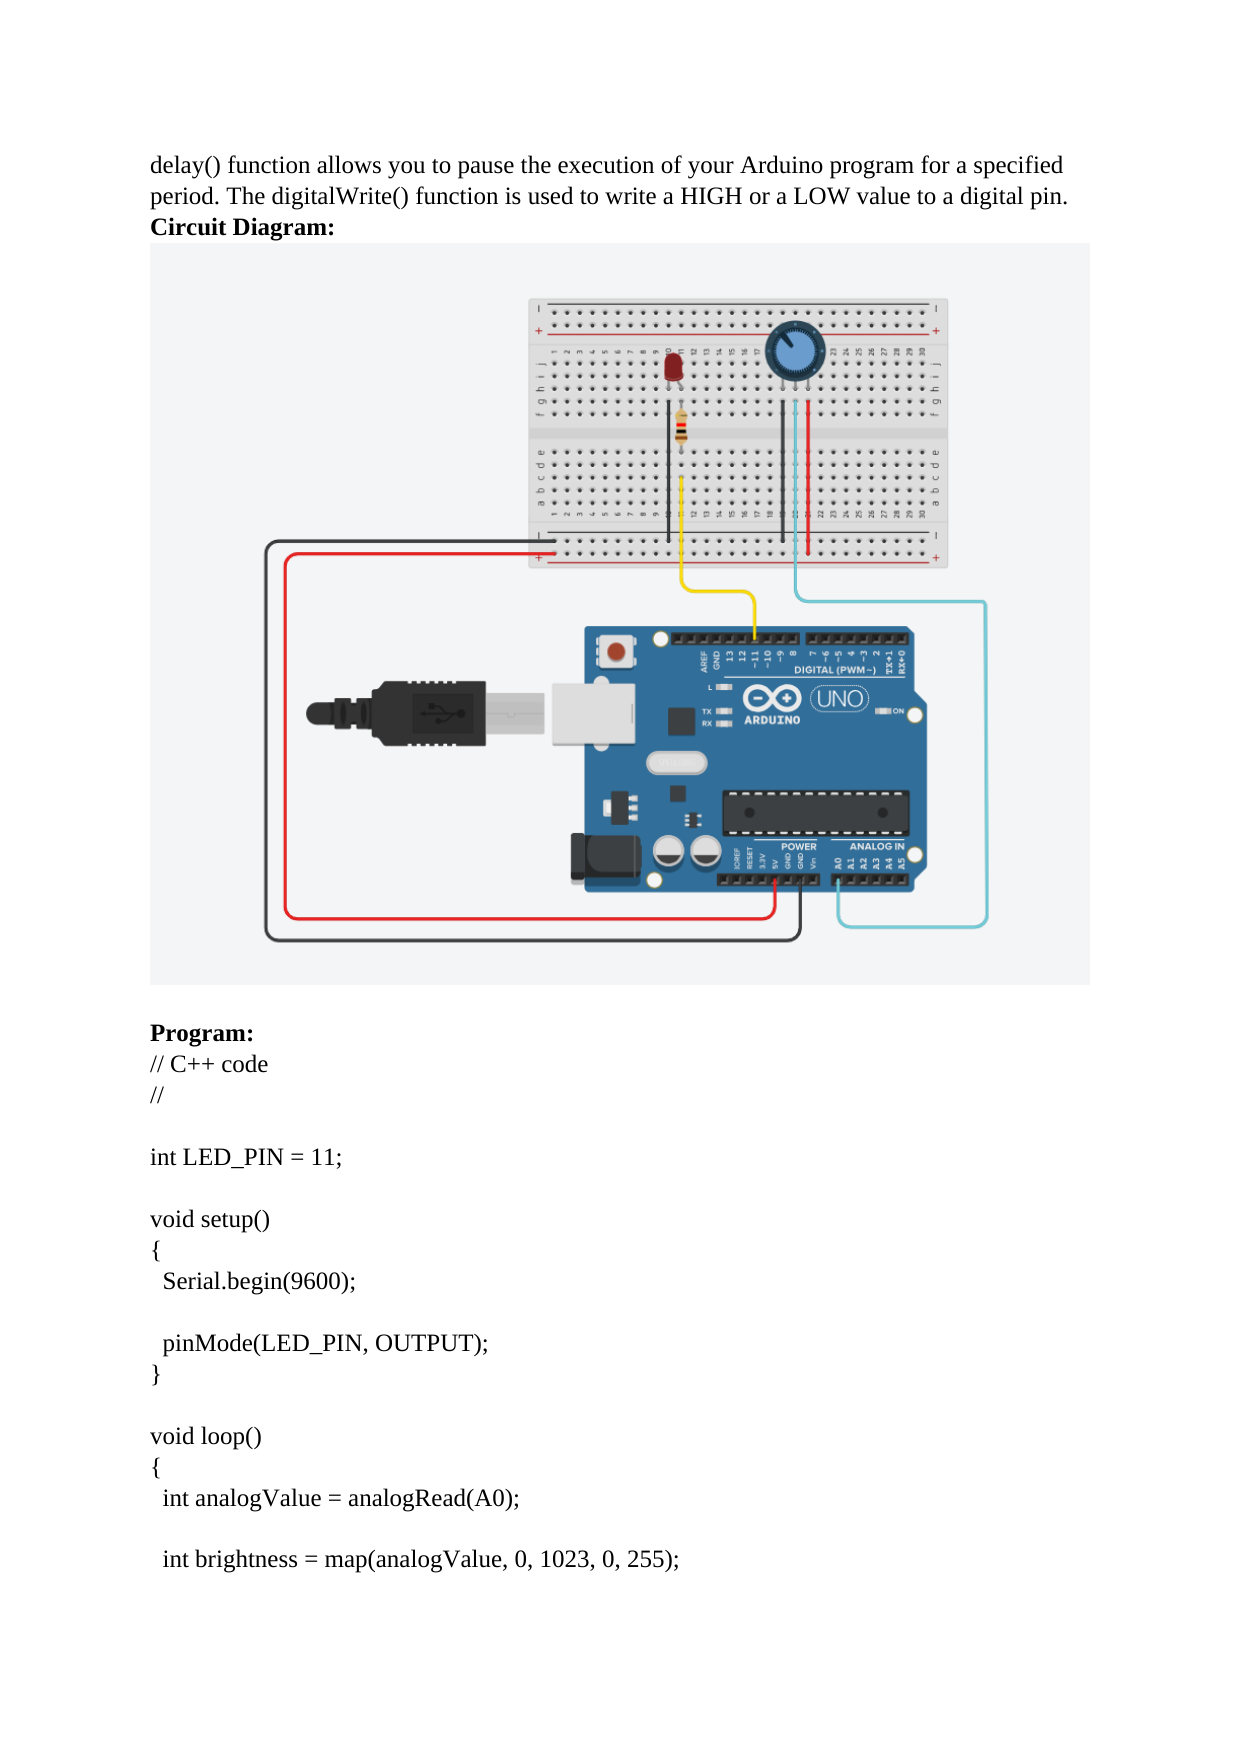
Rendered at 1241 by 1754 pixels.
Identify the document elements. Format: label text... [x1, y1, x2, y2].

text Circuit Diagram: [150, 212, 1090, 241]
text pinMode(LED_PIN, OUTPUT); [150, 1328, 1090, 1356]
text delay() function allows you to pause the execution of your Arduino program for a specified period. The digitalWrite() function is used to write a HIGH or a LOW value to a digital pin. [150, 150, 1090, 210]
text { [150, 1235, 1090, 1264]
text // [150, 1080, 1090, 1109]
text } [150, 1359, 1090, 1387]
text Program: [150, 1018, 1090, 1047]
picture [150, 243, 1091, 985]
text int brightness = map(analogValue, 0, 1023, 0, 255); [150, 1544, 1090, 1573]
text int analogValue = analogRead(A0); [150, 1483, 1090, 1512]
text void setup() [150, 1204, 1090, 1233]
text // C++ code [150, 1049, 1090, 1078]
text Serial.begin(9600); [150, 1266, 1090, 1295]
text int LED_PIN = 11; [150, 1142, 1090, 1171]
text { [150, 1452, 1090, 1481]
text void loop() [150, 1421, 1090, 1449]
